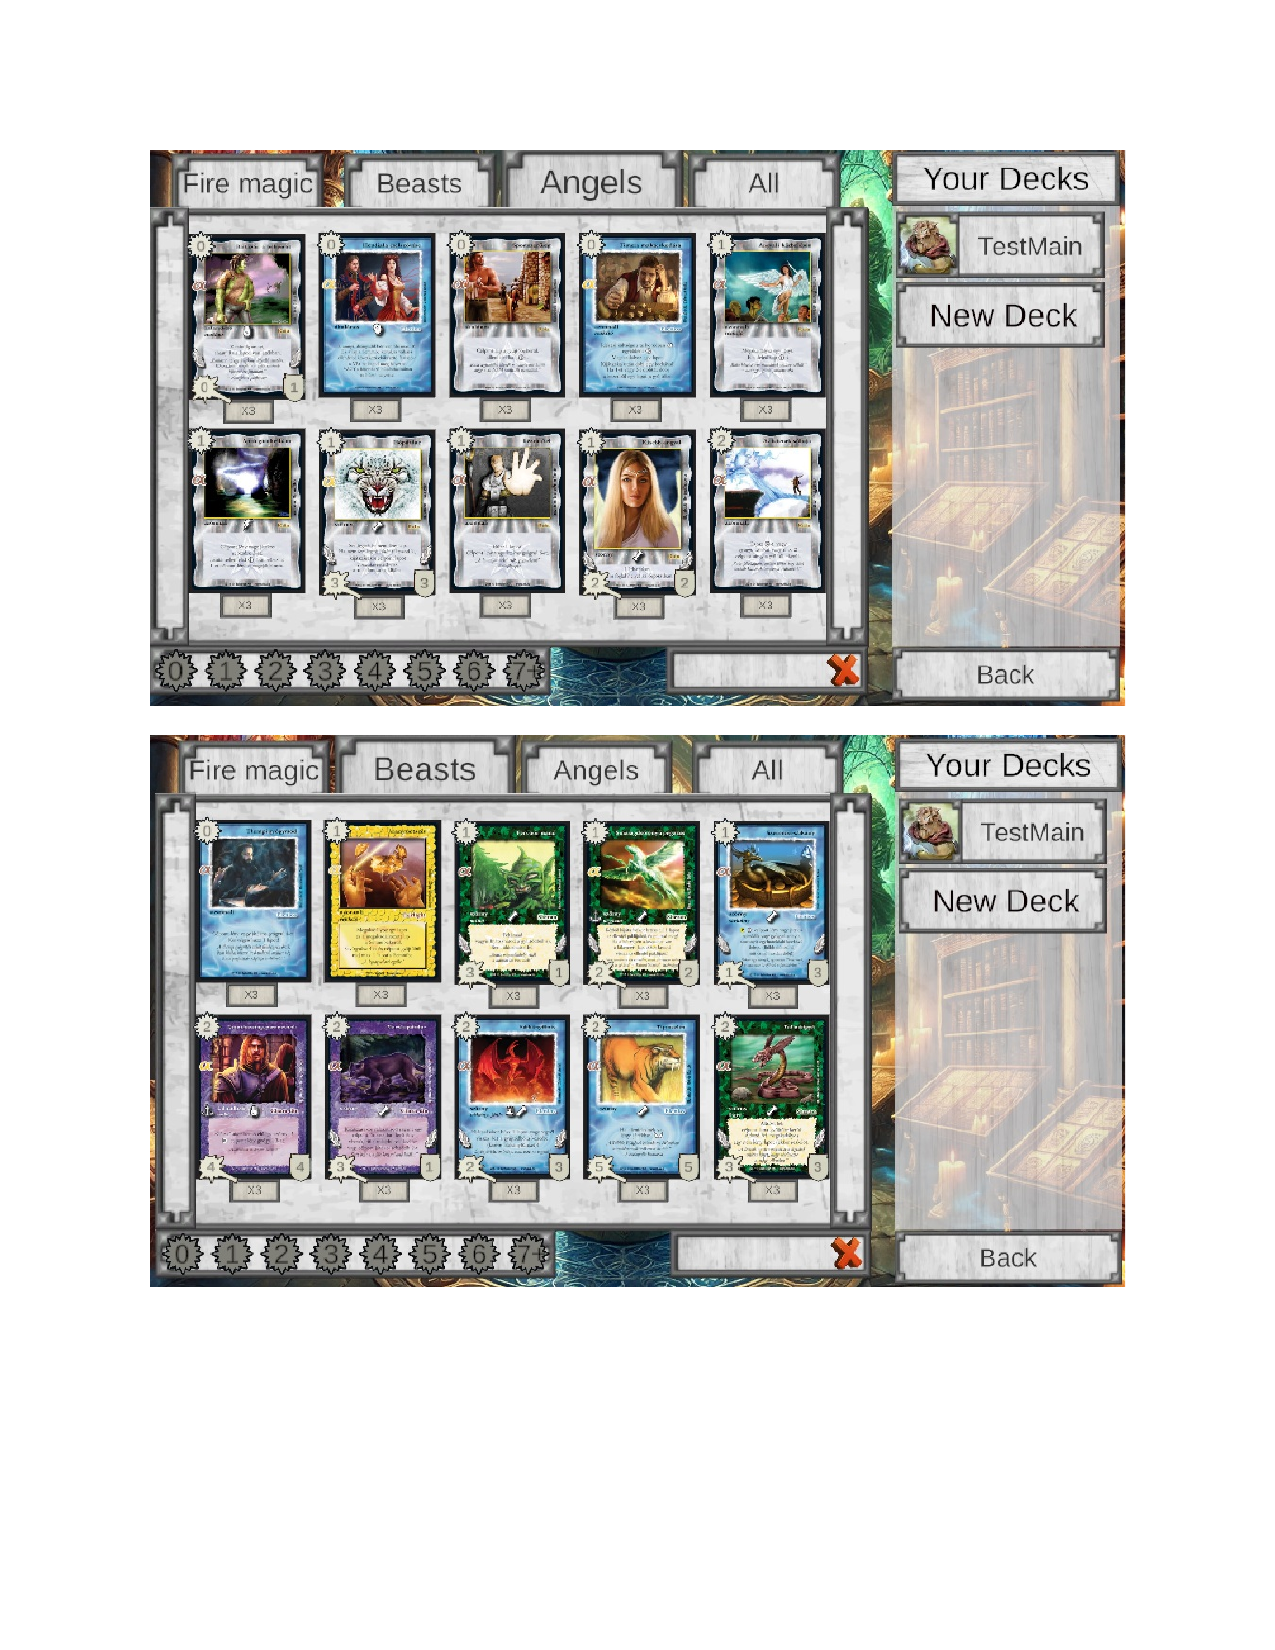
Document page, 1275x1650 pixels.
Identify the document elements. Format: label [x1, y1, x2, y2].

picture [150, 150, 1125, 706]
picture [150, 735, 1125, 1287]
